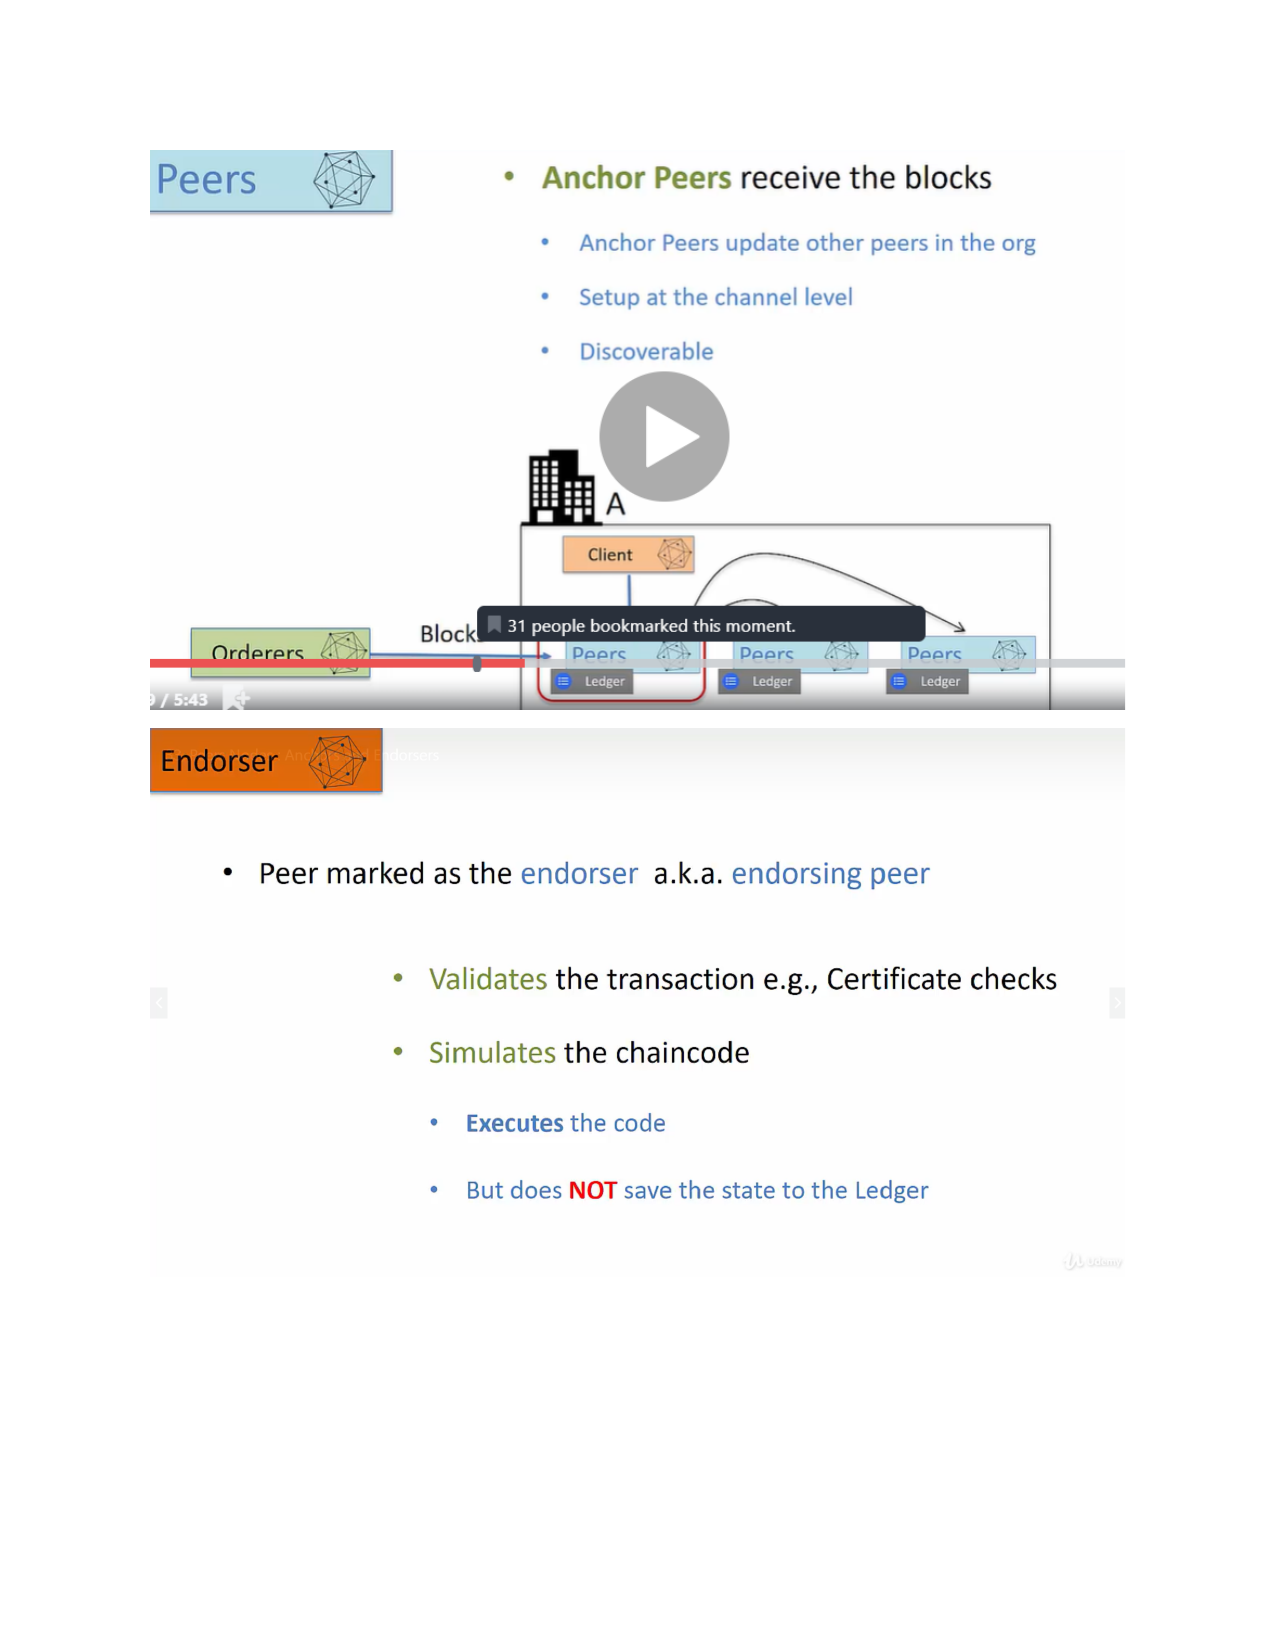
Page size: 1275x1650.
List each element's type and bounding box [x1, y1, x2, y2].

picture [150, 150, 1125, 710]
picture [150, 728, 1125, 1277]
